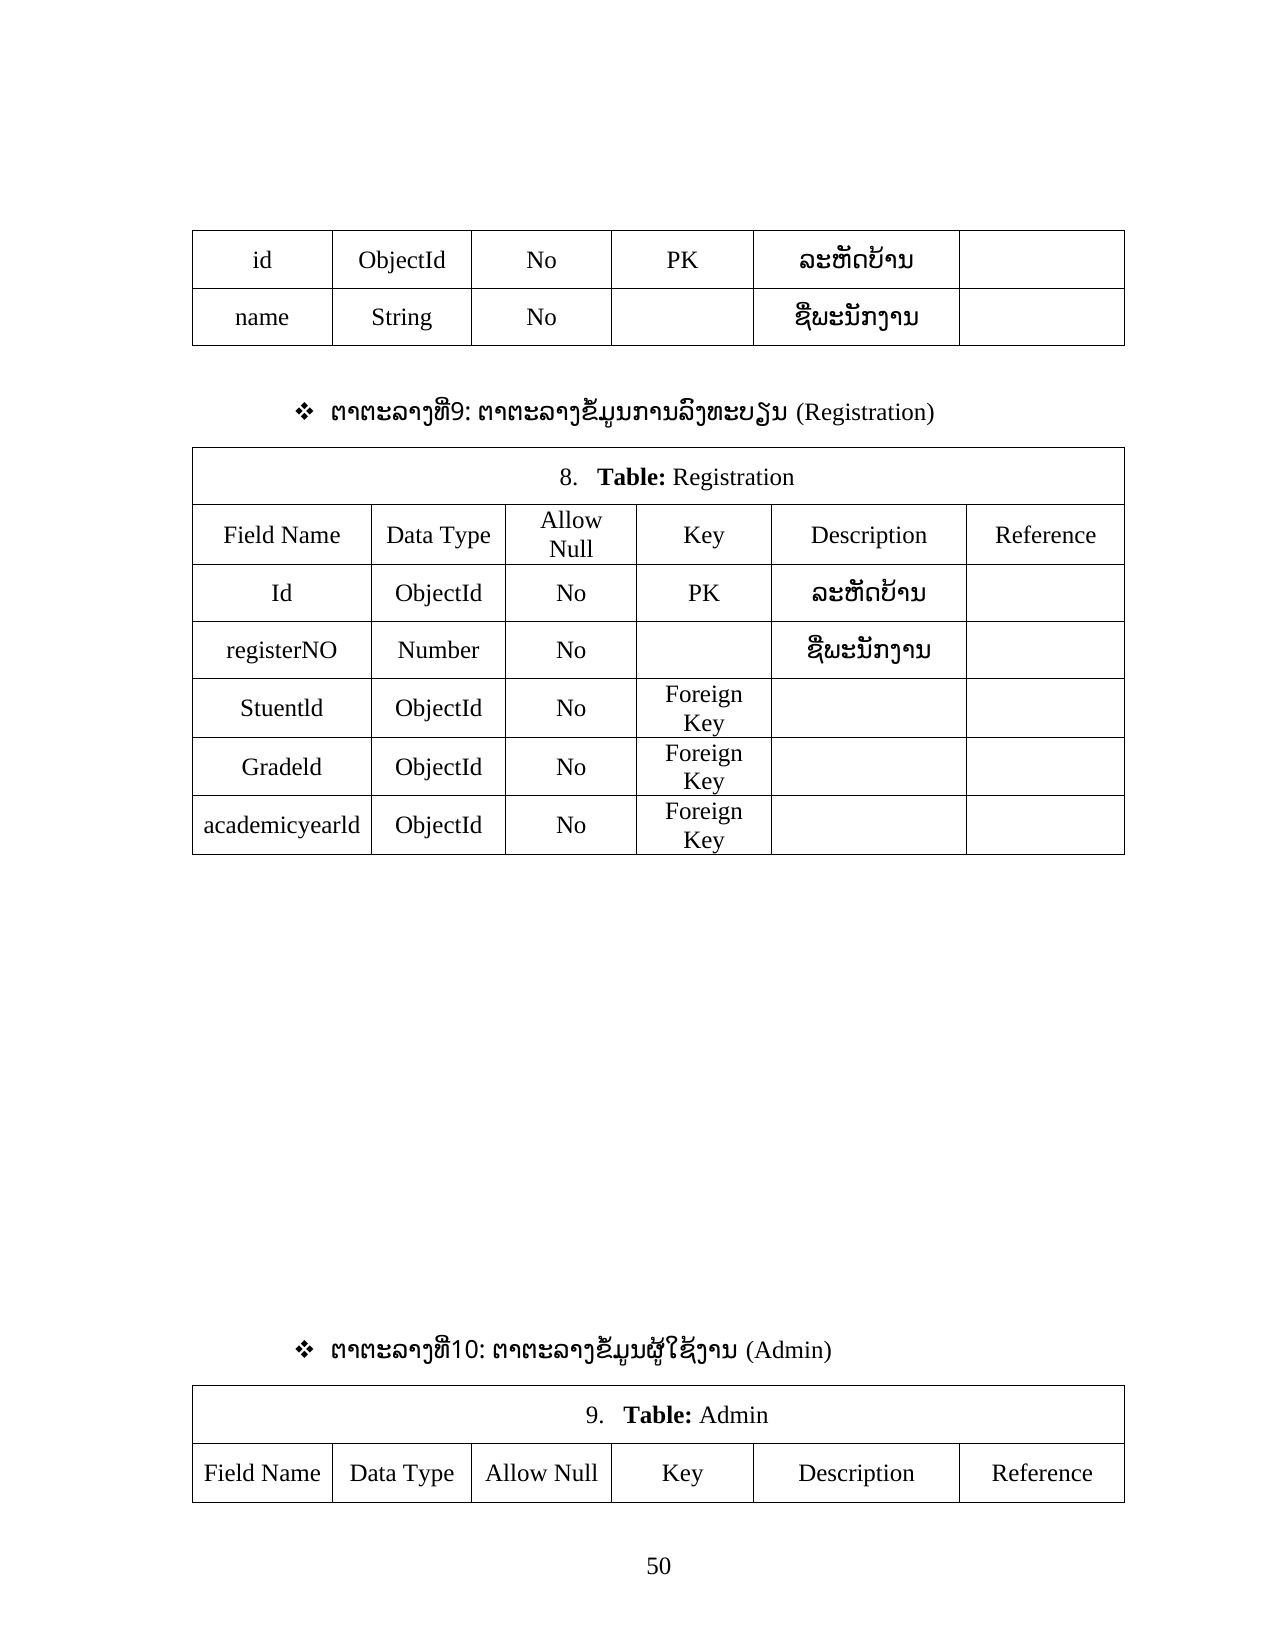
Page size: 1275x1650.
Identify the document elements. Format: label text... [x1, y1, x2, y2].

table_cell registerNO [193, 622, 371, 678]
table_cell Stuentld [193, 679, 371, 737]
table_cell Foreign Key [637, 679, 771, 737]
table_cell Foreign Key [637, 796, 771, 854]
table_cell Field Name [193, 1444, 332, 1502]
table_cell ObjectId [372, 565, 505, 621]
table_cell [967, 679, 1124, 737]
table_cell [772, 738, 966, 795]
table_header Table: Registration [193, 448, 1124, 504]
table_cell Data Type [333, 1444, 471, 1502]
table_cell [772, 796, 966, 854]
table_cell Field Name [193, 505, 371, 563]
table_cell ObjectId [333, 231, 471, 288]
table_cell academicyearld [193, 796, 371, 854]
table_cell ຊື່ພະນັກງານ [754, 289, 959, 345]
table_cell ລະຫັດບ້ານ [754, 231, 959, 288]
table_cell No [506, 565, 636, 621]
table_cell ຊື່ພະນັກງານ [772, 622, 966, 678]
table_cell [772, 679, 966, 737]
table_cell ObjectId [372, 796, 505, 854]
table_cell Reference [967, 505, 1124, 563]
table_cell PK [637, 565, 771, 621]
list ຕາຕະລາງທີ່9: ຕາຕະລາງຂໍ້ມູນການລົງທະບຽນ (Registration) [293, 394, 1125, 428]
table_cell No [506, 796, 636, 854]
table_cell [960, 289, 1124, 345]
table_cell name [193, 289, 332, 345]
table_cell No [506, 622, 636, 678]
table_cell [612, 289, 753, 345]
table_cell [637, 622, 771, 678]
table_header Table: Admin [193, 1386, 1124, 1442]
table_cell id [193, 231, 332, 288]
table_cell No [472, 289, 611, 345]
table_cell [967, 622, 1124, 678]
table_cell [967, 738, 1124, 795]
table_cell Allow Null [506, 505, 636, 563]
table_cell ລະຫັດບ້ານ [772, 565, 966, 621]
table_cell Data Type [372, 505, 505, 563]
table_cell Id [193, 565, 371, 621]
table_cell Key [637, 505, 771, 563]
table_cell Description [772, 505, 966, 563]
table_cell No [506, 738, 636, 795]
table_cell Reference [960, 1444, 1124, 1502]
table_cell Allow Null [472, 1444, 611, 1502]
table_cell Foreign Key [637, 738, 771, 795]
table_cell PK [612, 231, 753, 288]
table_cell Key [612, 1444, 753, 1502]
table_cell Number [372, 622, 505, 678]
table_cell [967, 796, 1124, 854]
table_cell Description [754, 1444, 959, 1502]
list ຕາຕະລາງທີ່10: ຕາຕະລາງຂໍ້ມູນຜູ້ໃຊ້ງານ (Admin) [293, 1332, 1125, 1366]
table_cell Gradeld [193, 738, 371, 795]
table_cell No [472, 231, 611, 288]
table_cell ObjectId [372, 738, 505, 795]
table_cell No [506, 679, 636, 737]
table_cell [967, 565, 1124, 621]
table_cell String [333, 289, 471, 345]
table_cell [960, 231, 1124, 288]
table_cell ObjectId [372, 679, 505, 737]
